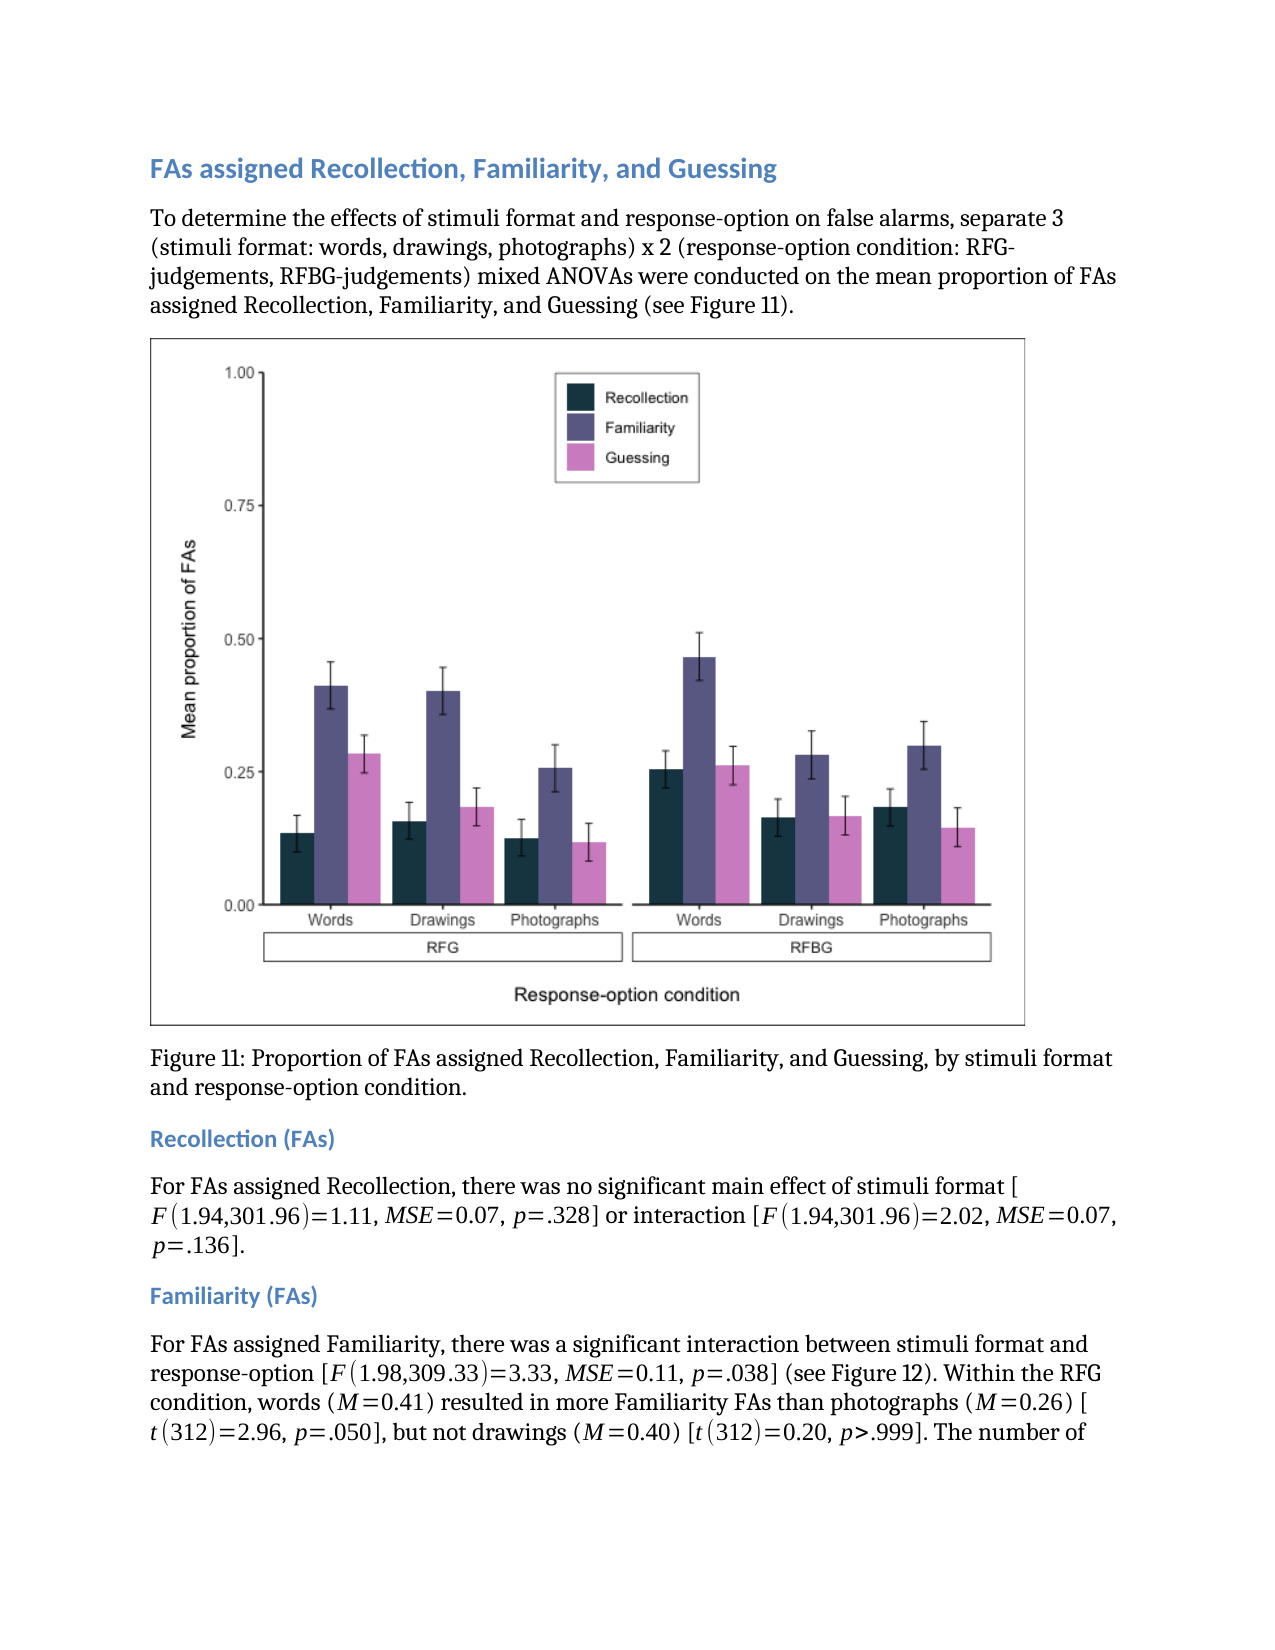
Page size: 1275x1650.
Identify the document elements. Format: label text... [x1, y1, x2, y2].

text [150, 1329, 1125, 1447]
text Figure 11: Proportion of FAs assigned Recollection, Familiarity, and Guessing, by stimuli format and response-option condition. [150, 1044, 1125, 1102]
text For FAs assigned Recollection, there was no significant main effect of stimuli format [, , ] or interaction [, , ]. [150, 1172, 1125, 1259]
text To determine the effects of stimuli format and response-option on false alarms, separate 3 (stimuli format: words, drawings, photographs) x 2 (response-option condition: RFG-judgements, RFBG-judgements) mixed ANOVAs were conducted on the mean proportion of FAs assigned Recollection, Familiarity, and Guessing (see Figure 11). [150, 204, 1125, 319]
picture [150, 338, 1025, 1026]
subtitle FAs assigned Recollection, Familiarity, and Guessing [150, 150, 1125, 186]
subtitle Recollection (FAs) [150, 1123, 1125, 1153]
subtitle Familiarity (FAs) [150, 1280, 1125, 1311]
